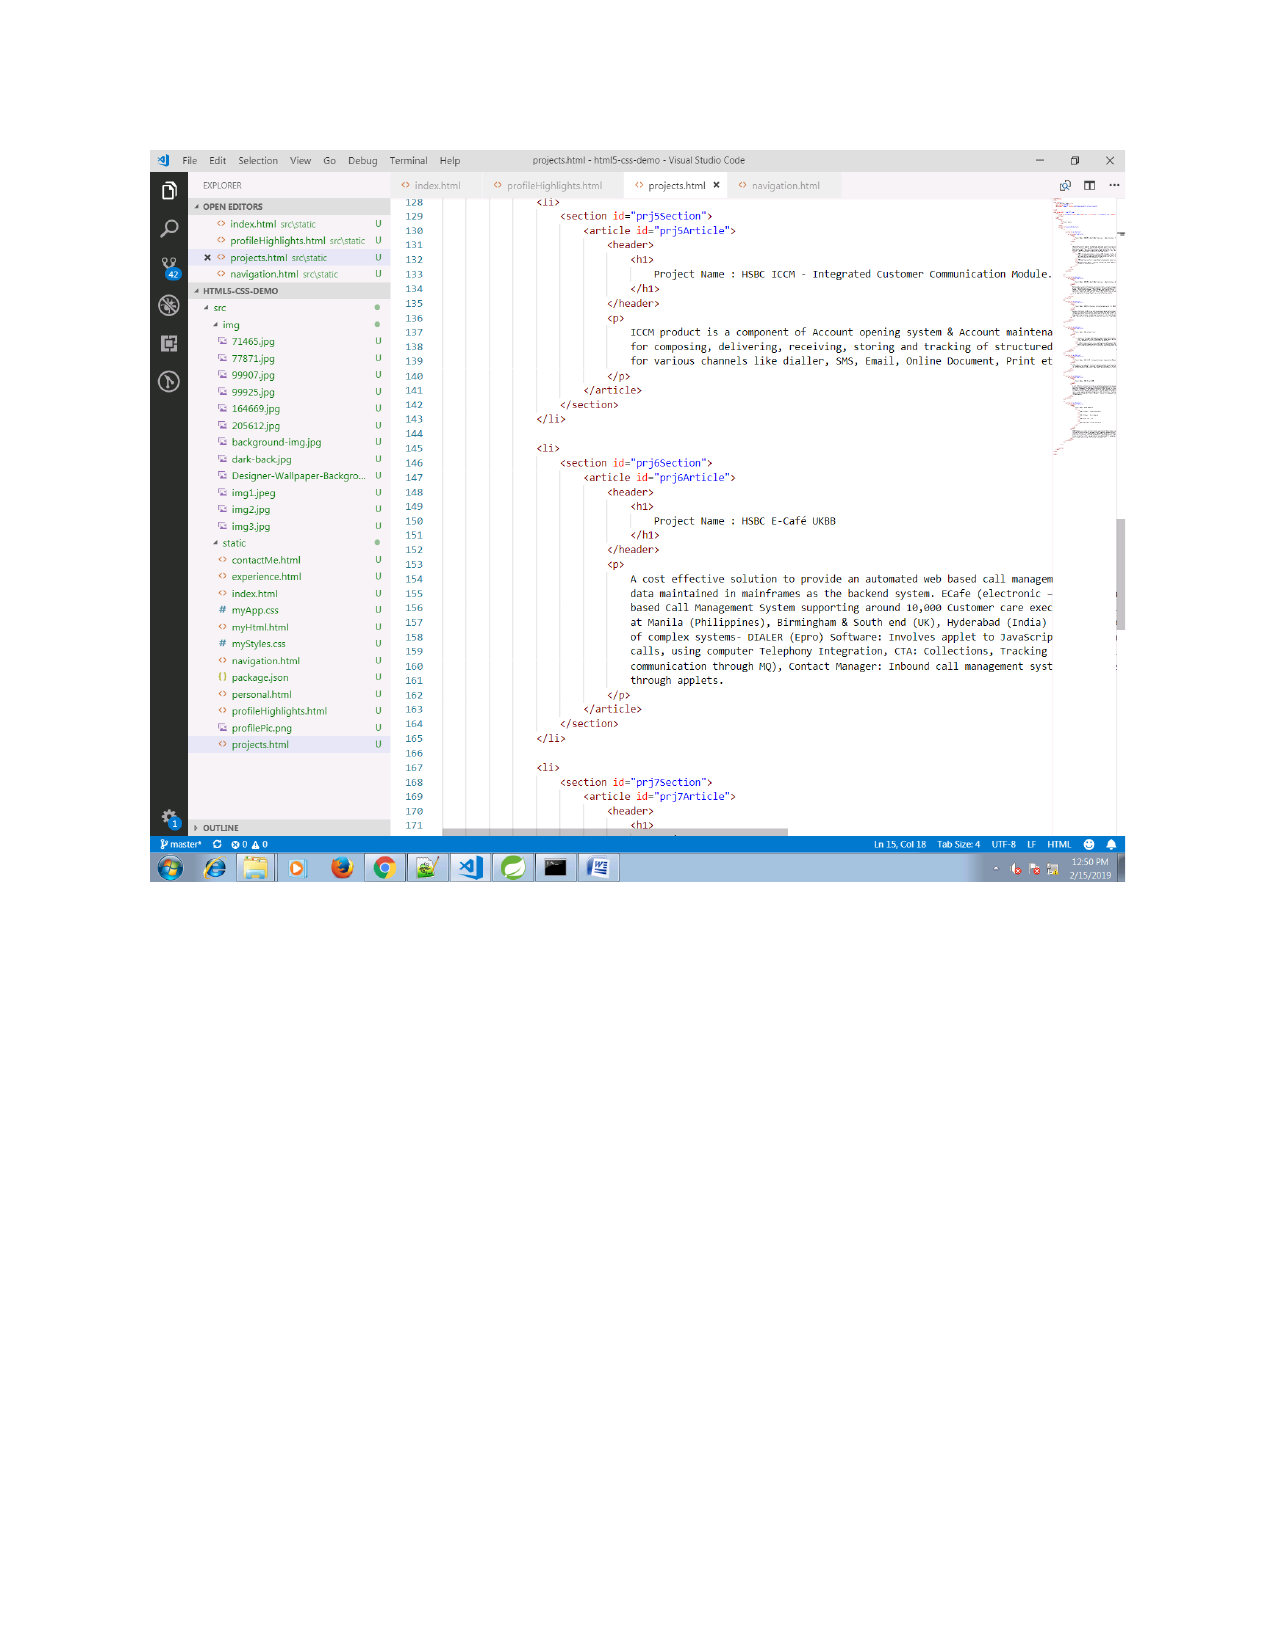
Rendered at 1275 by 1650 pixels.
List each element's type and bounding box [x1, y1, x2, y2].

picture [150, 150, 1125, 882]
